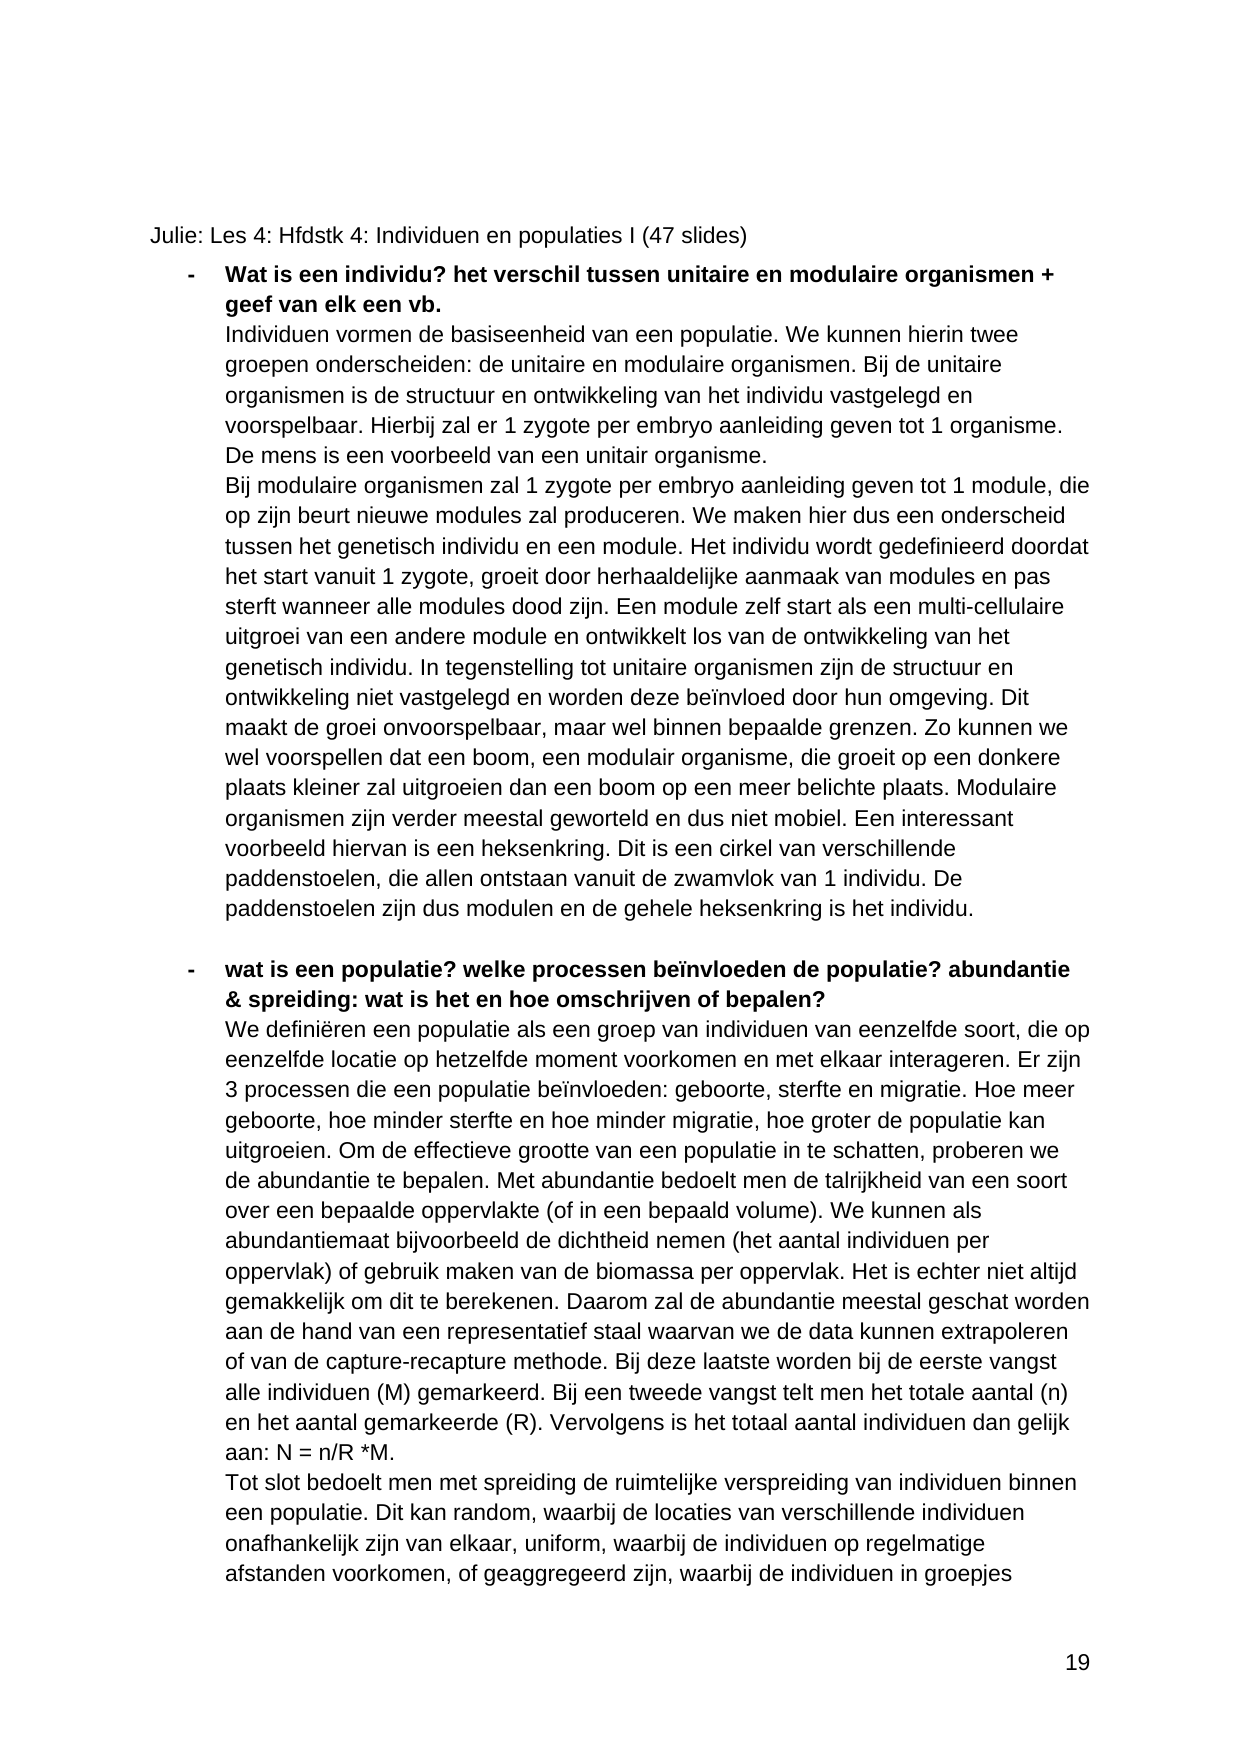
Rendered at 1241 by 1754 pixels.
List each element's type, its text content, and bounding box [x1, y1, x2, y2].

list Wat is een individu? het verschil tussen unitaire en modulaire organismen + geef van elk een vb. [187, 261, 1090, 317]
text Individuen vormen de basiseenheid van een populatie. We kunnen hierin twee groepen onderscheiden: de unitaire en modulaire organismen. Bij de unitaire organismen is de structuur en ontwikkeling van het individu vastgelegd en voorspelbaar. Hierbij zal er 1 zygote per embryo aanleiding geven tot 1 organisme. De mens is een voorbeeld van een unitair organisme. [225, 321, 1090, 468]
text We definiëren een populatie als een groep van individuen van eenzelfde soort, die op eenzelfde locatie op hetzelfde moment voorkomen en met elkaar interageren. Er zijn 3 processen die een populatie beïnvloeden: geboorte, sterfte en migratie. Hoe meer geboorte, hoe minder sterfte en hoe minder migratie, hoe groter de populatie kan uitgroeien. Om de effectieve grootte van een populatie in te schatten, proberen we de abundantie te bepalen. Met abundantie bedoelt men de talrijkheid van een soort over een bepaalde oppervlakte (of in een bepaald volume). We kunnen als abundantiemaat bijvoorbeeld de dichtheid nemen (het aantal individuen per oppervlak) of gebruik maken van de biomassa per oppervlak. Het is echter niet altijd gemakkelijk om dit te berekenen. Daarom zal de abundantie meestal geschat worden aan de hand van een representatief staal waarvan we de data kunnen extrapoleren of van de capture-recapture methode. Bij deze laatste worden bij de eerste vangst alle individuen (M) gemarkeerd. Bij een tweede vangst telt men het totale aantal (n) en het aantal gemarkeerde (R). Vervolgens is het totaal aantal individuen dan gelijk aan: N = n/R *M. [225, 1016, 1090, 1465]
list wat is een populatie? welke processen beïnvloeden de populatie? abundantie & spreiding: wat is het en hoe omschrijven of bepalen? [187, 956, 1090, 1012]
text Bij modulaire organismen zal 1 zygote per embryo aanleiding geven tot 1 module, die op zijn beurt nieuwe modules zal produceren. We maken hier dus een onderscheid tussen het genetisch individu en een module. Het individu wordt gedefinieerd doordat het start vanuit 1 zygote, groeit door herhaaldelijke aanmaak van modules en pas sterft wanneer alle modules dood zijn. Een module zelf start als een multi-cellulaire uitgroei van een andere module en ontwikkelt los van de ontwikkeling van het genetisch individu. In tegenstelling tot unitaire organismen zijn de structuur en ontwikkeling niet vastgelegd en worden deze beïnvloed door hun omgeving. Dit maakt de groei onvoorspelbaar, maar wel binnen bepaalde grenzen. Zo kunnen we wel voorspellen dat een boom, een modulair organisme, die groeit op een donkere plaats kleiner zal uitgroeien dan een boom op een meer belichte plaats. Modulaire organismen zijn verder meestal geworteld en dus niet mobiel. Een interessant voorbeeld hiervan is een heksenkring. Dit is een cirkel van verschillende paddenstoelen, die allen ontstaan vanuit de zwamvlok van 1 individu. De paddenstoelen zijn dus modulen en de gehele heksenkring is het individu. [225, 472, 1090, 921]
subtitle Julie: Les 4: Hfdstk 4: Individuen en populaties I (47 slides) [150, 222, 1090, 248]
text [225, 1469, 1090, 1586]
